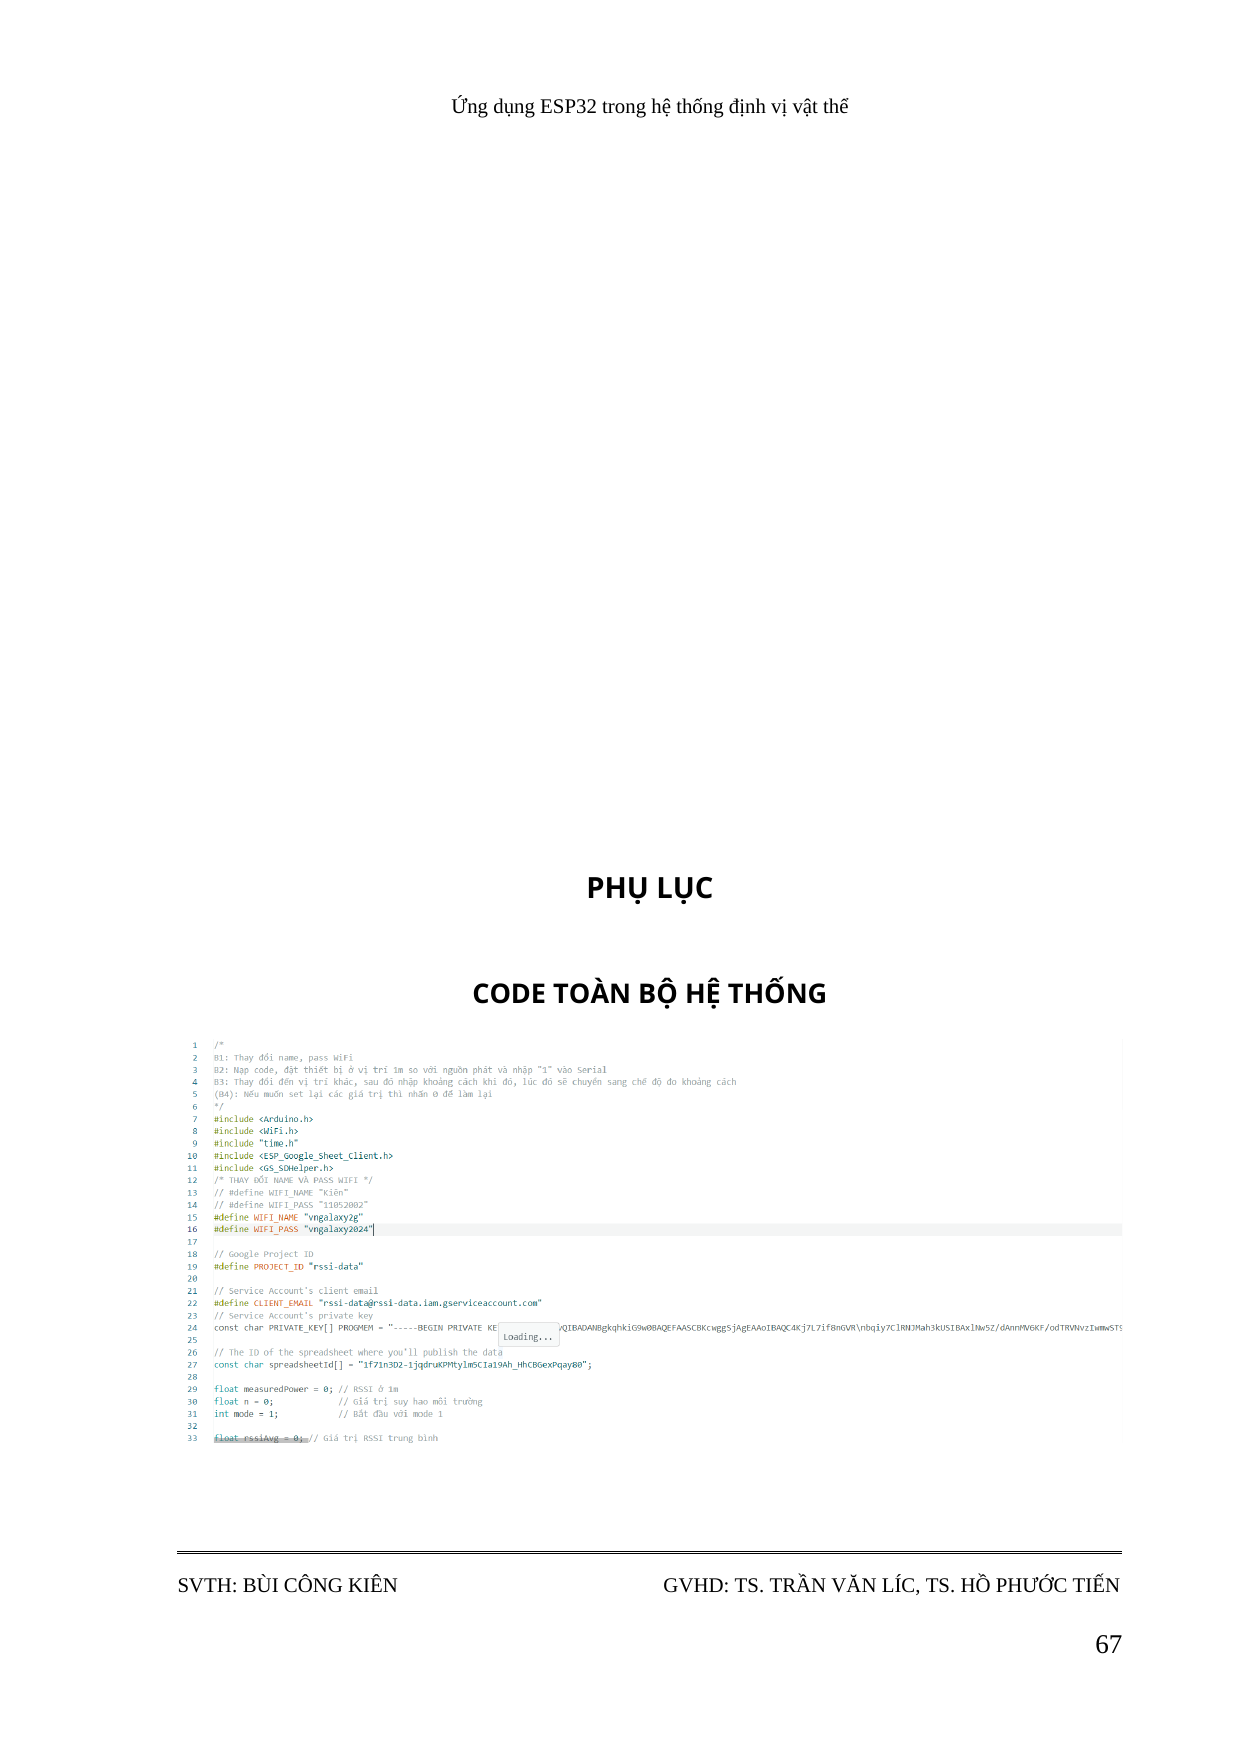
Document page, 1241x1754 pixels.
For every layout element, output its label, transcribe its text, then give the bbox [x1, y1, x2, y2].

subtitle PHỤ LỤC [177, 867, 1122, 907]
text CODE TOÀN BỘ HỆ THỐNG [177, 975, 1122, 1012]
picture [177, 1039, 1123, 1443]
